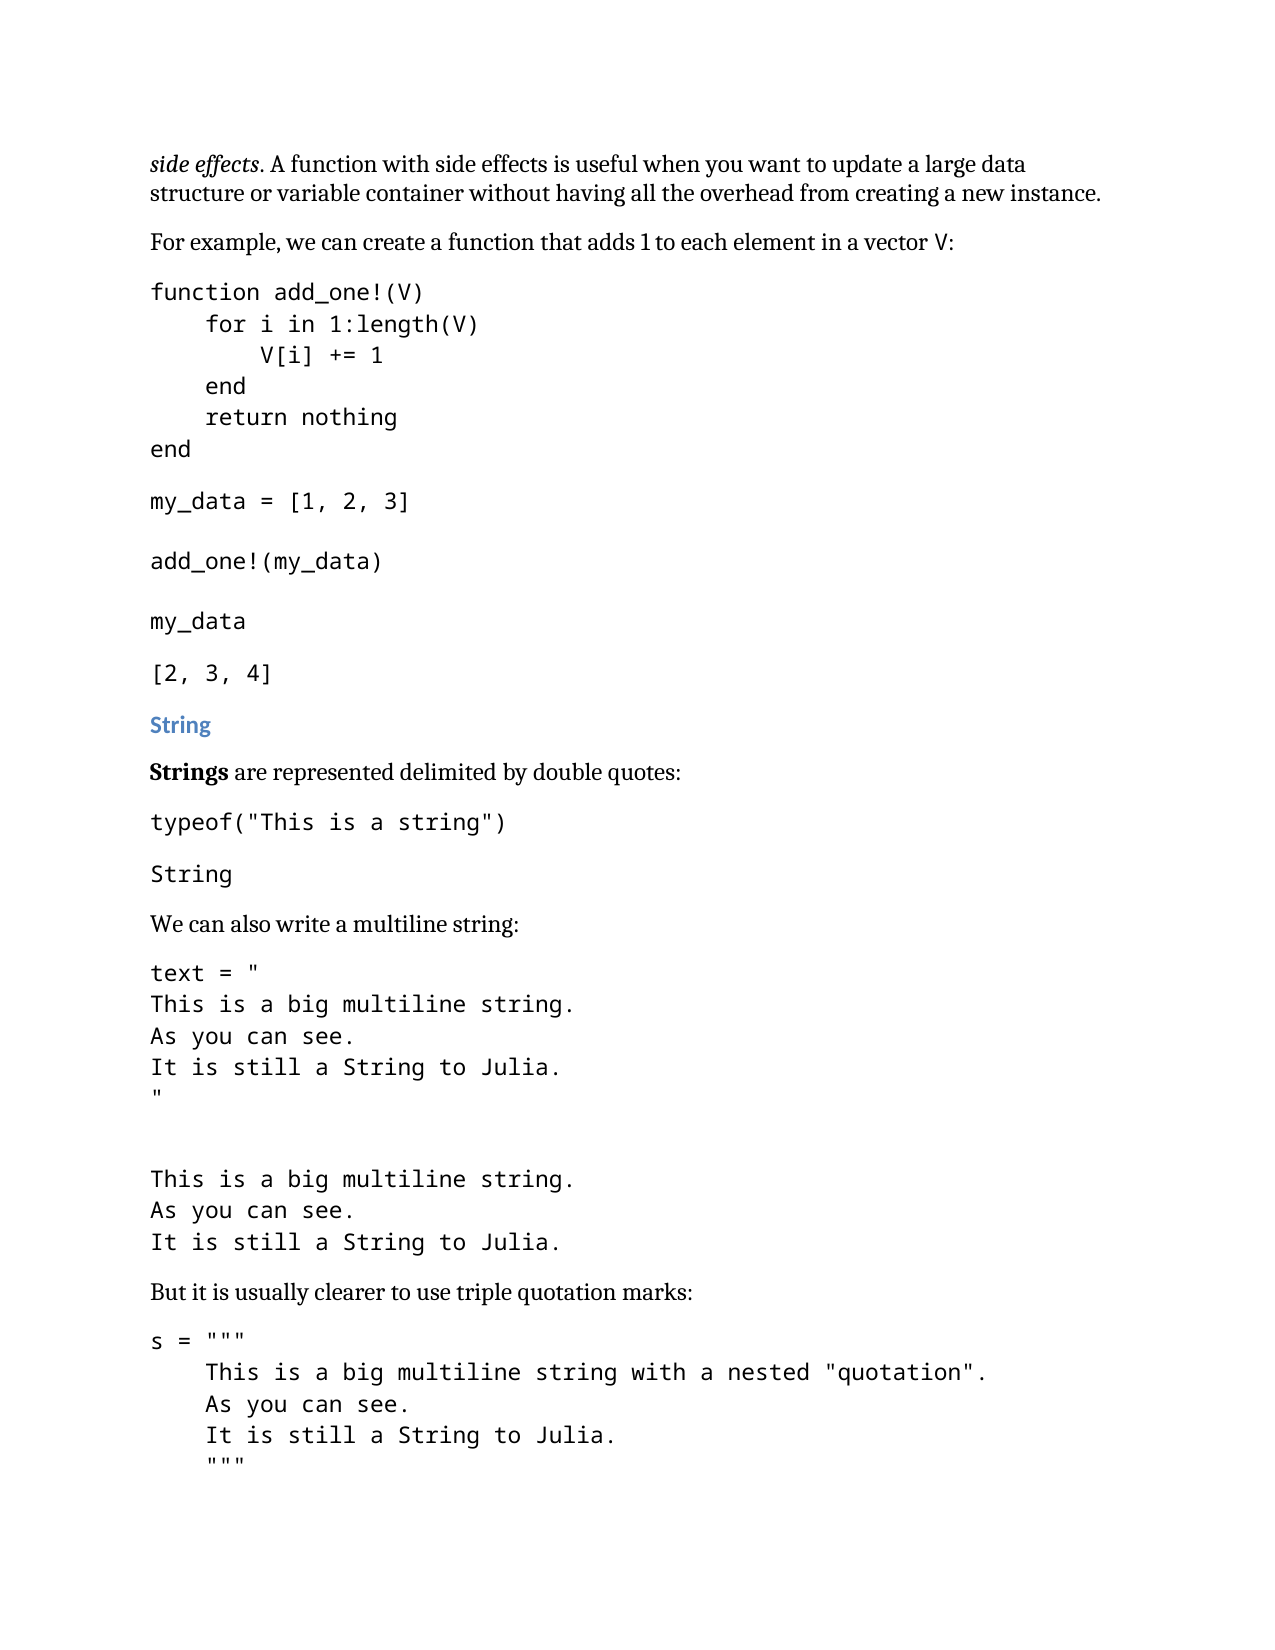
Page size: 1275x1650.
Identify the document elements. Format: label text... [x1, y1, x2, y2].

text We can also write a multiline string: [150, 910, 1125, 938]
text function add_one!(V) for i in 1:length(V) V[i] += 1 end return nothing end [150, 276, 1125, 464]
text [150, 150, 1125, 207]
text String [150, 858, 1125, 889]
text s = """ This is a big multiline string with a nested "quotation". As you can see. It is still a String to Julia. """ [150, 1325, 1125, 1481]
text my_data = [1, 2, 3] add_one!(my_data) my_data [150, 484, 1125, 636]
text For example, we can create a function that adds 1 to each element in a vector V: [150, 226, 1125, 257]
text This is a big multiline string. As you can see. It is still a String to Julia. [150, 1134, 1125, 1257]
text typeof("This is a string") [150, 806, 1125, 837]
text But it is usually clearer to use triple quotation marks: [150, 1278, 1125, 1306]
text Strings are represented delimited by double quotes: [150, 758, 1125, 787]
text [2, 3, 4] [150, 657, 1125, 688]
text text = " This is a big multiline string. As you can see. It is still a String to Julia. " [150, 957, 1125, 1113]
subtitle String [150, 709, 1125, 739]
